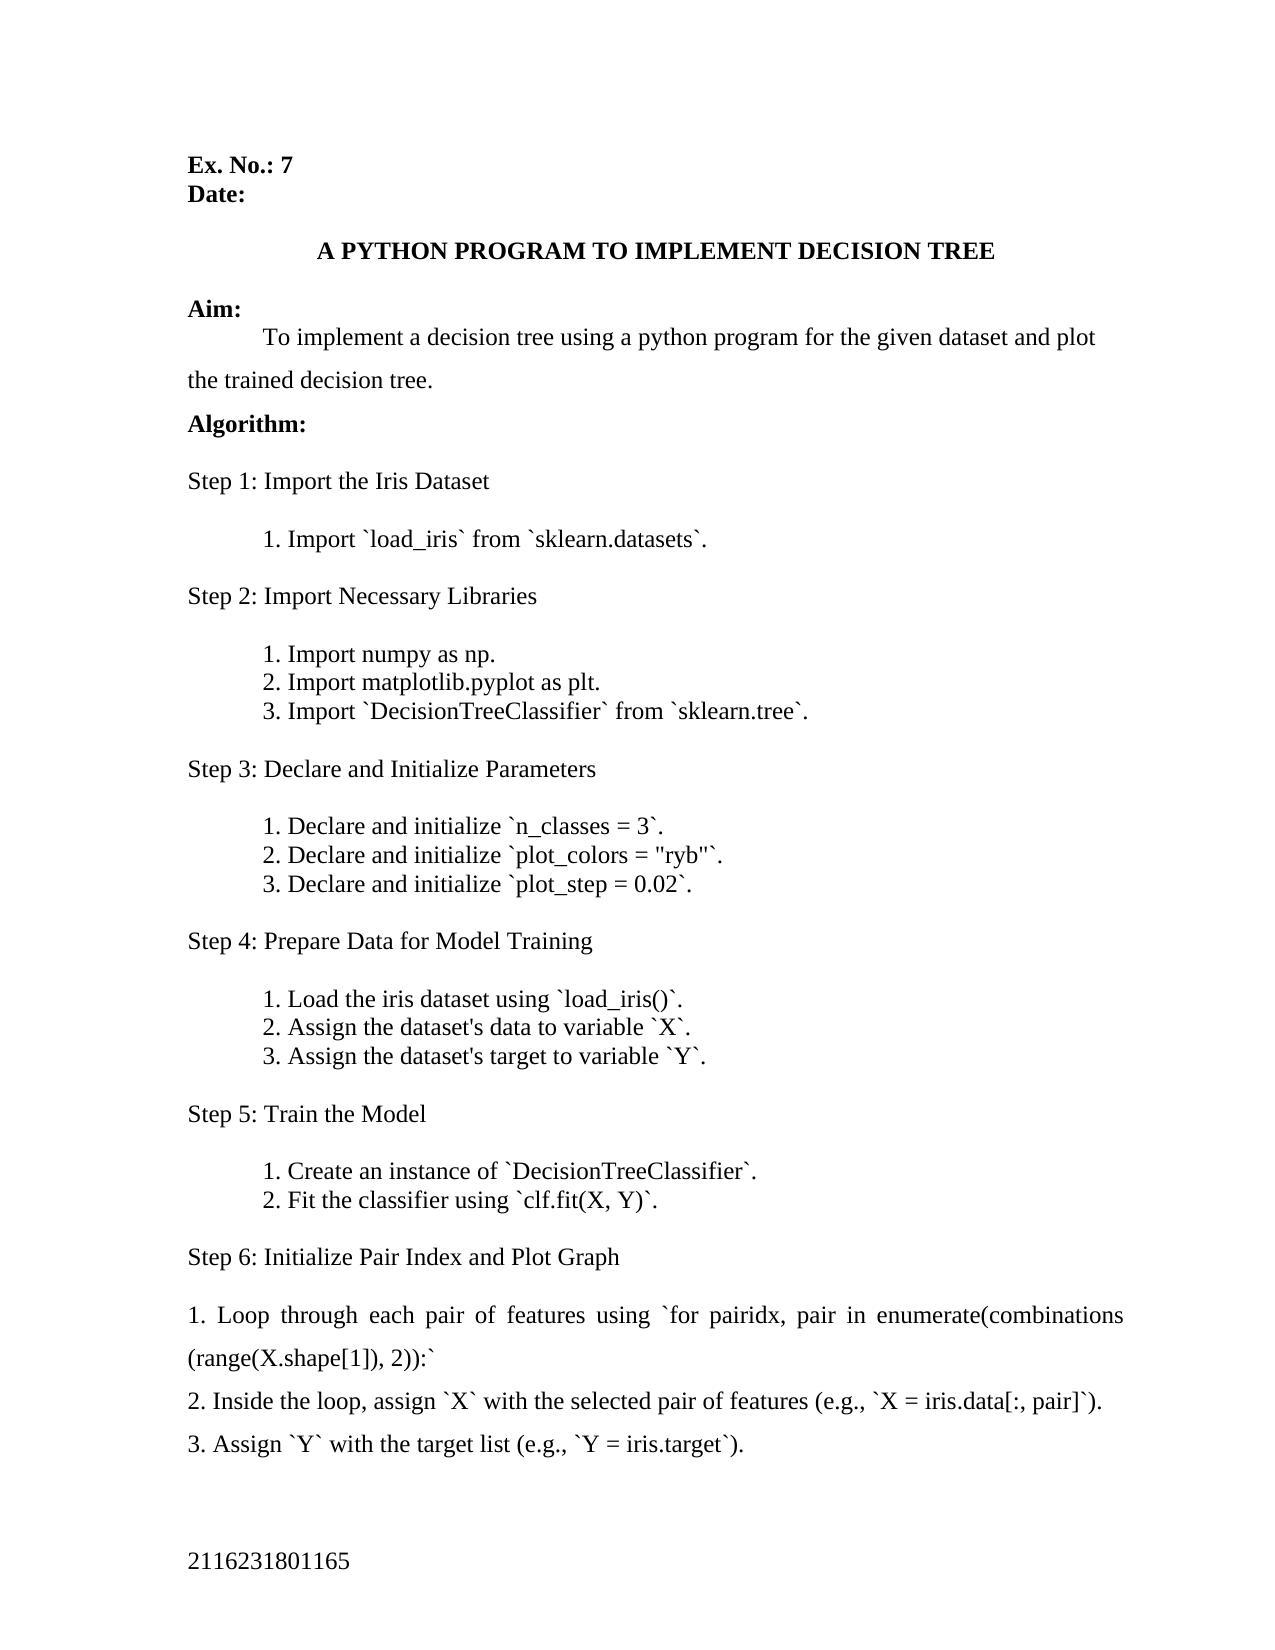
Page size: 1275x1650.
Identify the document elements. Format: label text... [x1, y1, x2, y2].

text 3. Declare and initialize `plot_step = 0.02`. [262, 869, 1125, 897]
text 1. Load the iris dataset using `load_iris()`. [262, 984, 1125, 1012]
text Step 1: Import the Iris Dataset [187, 466, 1125, 495]
text 3. Import `DecisionTreeClassifier` from `sklearn.tree`. [262, 696, 1125, 725]
text Step 4: Prepare Data for Model Training [187, 926, 1125, 955]
text 2. Assign the dataset's data to variable `X`. [262, 1012, 1125, 1041]
text 1. Import numpy as np. [262, 639, 1125, 667]
text 2. Declare and initialize `plot_colors = "ryb"`. [262, 840, 1125, 869]
text Step 5: Train the Model [187, 1099, 1125, 1127]
text 2. Inside the loop, assign `X` with the selected pair of features (e.g., `X = iris.data[:, pair]`). [187, 1386, 1125, 1415]
text Date: [187, 179, 1125, 207]
text To implement a decision tree using a python program for the given dataset and plot the trained decision tree. [187, 322, 1125, 394]
text Aim: [187, 294, 1125, 322]
text 1. Import `load_iris` from `sklearn.datasets`. [187, 524, 1125, 552]
text Step 3: Declare and Initialize Parameters [187, 754, 1125, 782]
text Step 6: Initialize Pair Index and Plot Graph [187, 1242, 1125, 1271]
text 2. Fit the classifier using `clf.fit(X, Y)`. [262, 1185, 1125, 1214]
text Ex. No.: 7 [187, 150, 1125, 179]
text Step 2: Import Necessary Libraries [187, 581, 1125, 610]
text 3. Assign the dataset's target to variable `Y`. [262, 1041, 1125, 1070]
text 1. Create an instance of `DecisionTreeClassifier`. [262, 1156, 1125, 1185]
text 3. Assign `Y` with the target list (e.g., `Y = iris.target`). [187, 1429, 1125, 1458]
text 2. Import matplotlib.pyplot as plt. [262, 667, 1125, 696]
text A PYTHON PROGRAM TO IMPLEMENT DECISION TREE [187, 236, 1125, 265]
text 1. Loop through each pair of features using `for pairidx, pair in enumerate(combinations (range(X.shape[1]), 2)):` [187, 1300, 1125, 1372]
text 1. Declare and initialize `n_classes = 3`. [262, 811, 1125, 840]
text Algorithm: [187, 409, 1125, 437]
